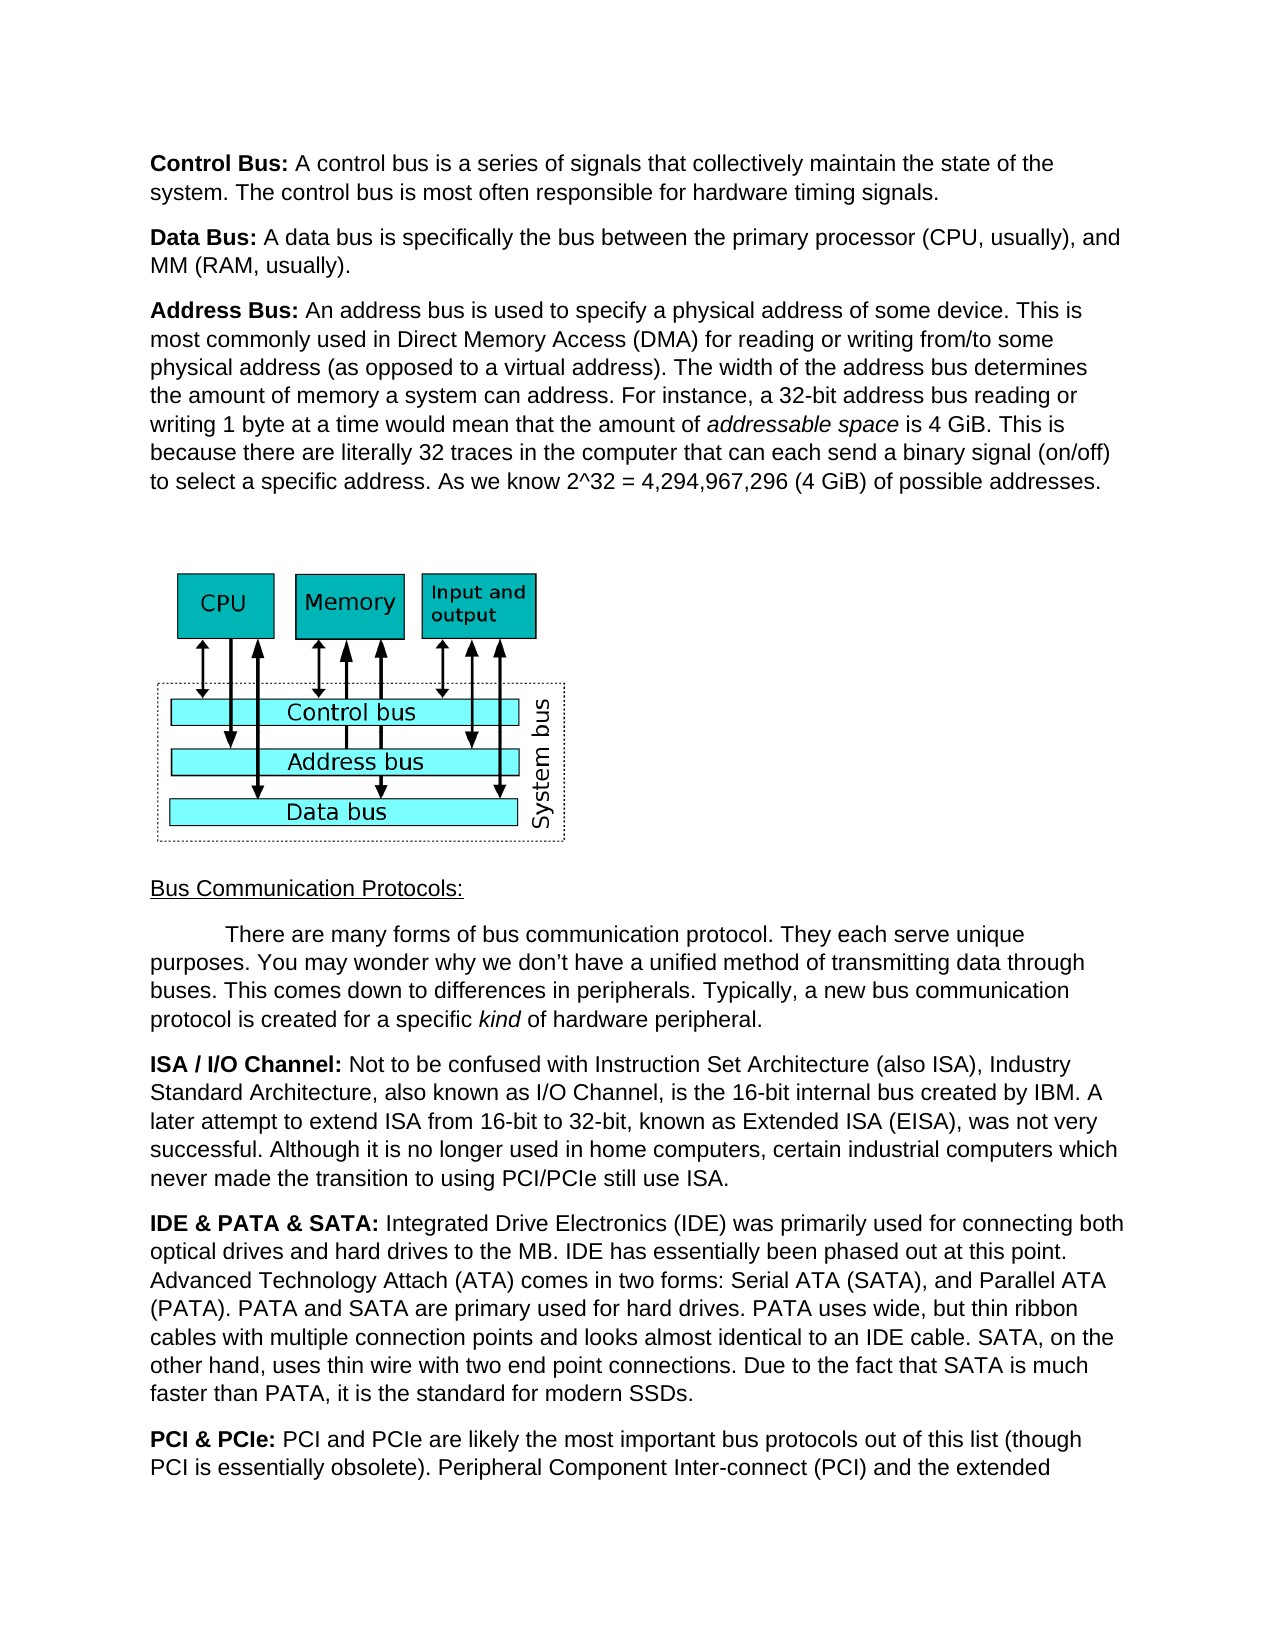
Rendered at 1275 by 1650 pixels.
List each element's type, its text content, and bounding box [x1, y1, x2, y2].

text Bus Communication Protocols: [150, 875, 1125, 902]
text There are many forms of bus communication protocol. They each serve unique purposes. You may wonder why we don’t have a unified method of transmitting data through buses. This comes down to differences in peripherals. Typically, a new bus communication protocol is created for a specific kind of hardware peripheral. [150, 921, 1125, 1032]
picture [152, 553, 574, 862]
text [150, 1426, 1125, 1480]
text Data Bus: A data bus is specifically the bus between the primary processor (CPU, usually), and MM (RAM, usually). [150, 223, 1125, 278]
text IDE & PATA & SATA: Integrated Drive Electronics (IDE) was primarily used for connecting both optical drives and hard drives to the MB. IDE has essentially been phased out at this point. Advanced Technology Attach (ATA) comes in two forms: Serial ATA (SATA), and Parallel ATA (PATA). PATA and SATA are primary used for hard drives. PATA uses wide, but thin ribbon cables with multiple connection points and looks almost identical to an IDE cable. SATA, on the other hand, uses thin wire with two end point connections. Due to the fact that SATA is much faster than PATA, it is the standard for modern SSDs. [150, 1210, 1125, 1407]
text Control Bus: A control bus is a series of signals that collectively maintain the state of the system. The control bus is most often responsible for hardware timing signals. [150, 150, 1125, 205]
text ISA / I/O Channel: Not to be confused with Instruction Set Architecture (also ISA), Industry Standard Architecture, also known as I/O Channel, is the 16-bit internal bus created by IBM. A later attempt to extend ISA from 16-bit to 32-bit, known as Extended ISA (EISA), was not very successful. Although it is no longer used in home computers, certain industrial computers which never made the transition to using PCI/PCIe still use ISA. [150, 1051, 1125, 1191]
text Address Bus: An address bus is used to specify a physical address of some device. This is most commonly used in Direct Memory Access (DMA) for reading or writing from/to some physical address (as opposed to a virtual address). The width of the address bus determines the amount of memory a system can address. For instance, a 32-bit address bus reading or writing 1 byte at a time would mean that the amount of addressable space is 4 GiB. This is because there are literally 32 traces in the computer that can each send a binary signal (on/off) to select a specific address. As we know 2^32 = 4,294,967,296 (4 GiB) of possible addresses. [150, 297, 1125, 494]
